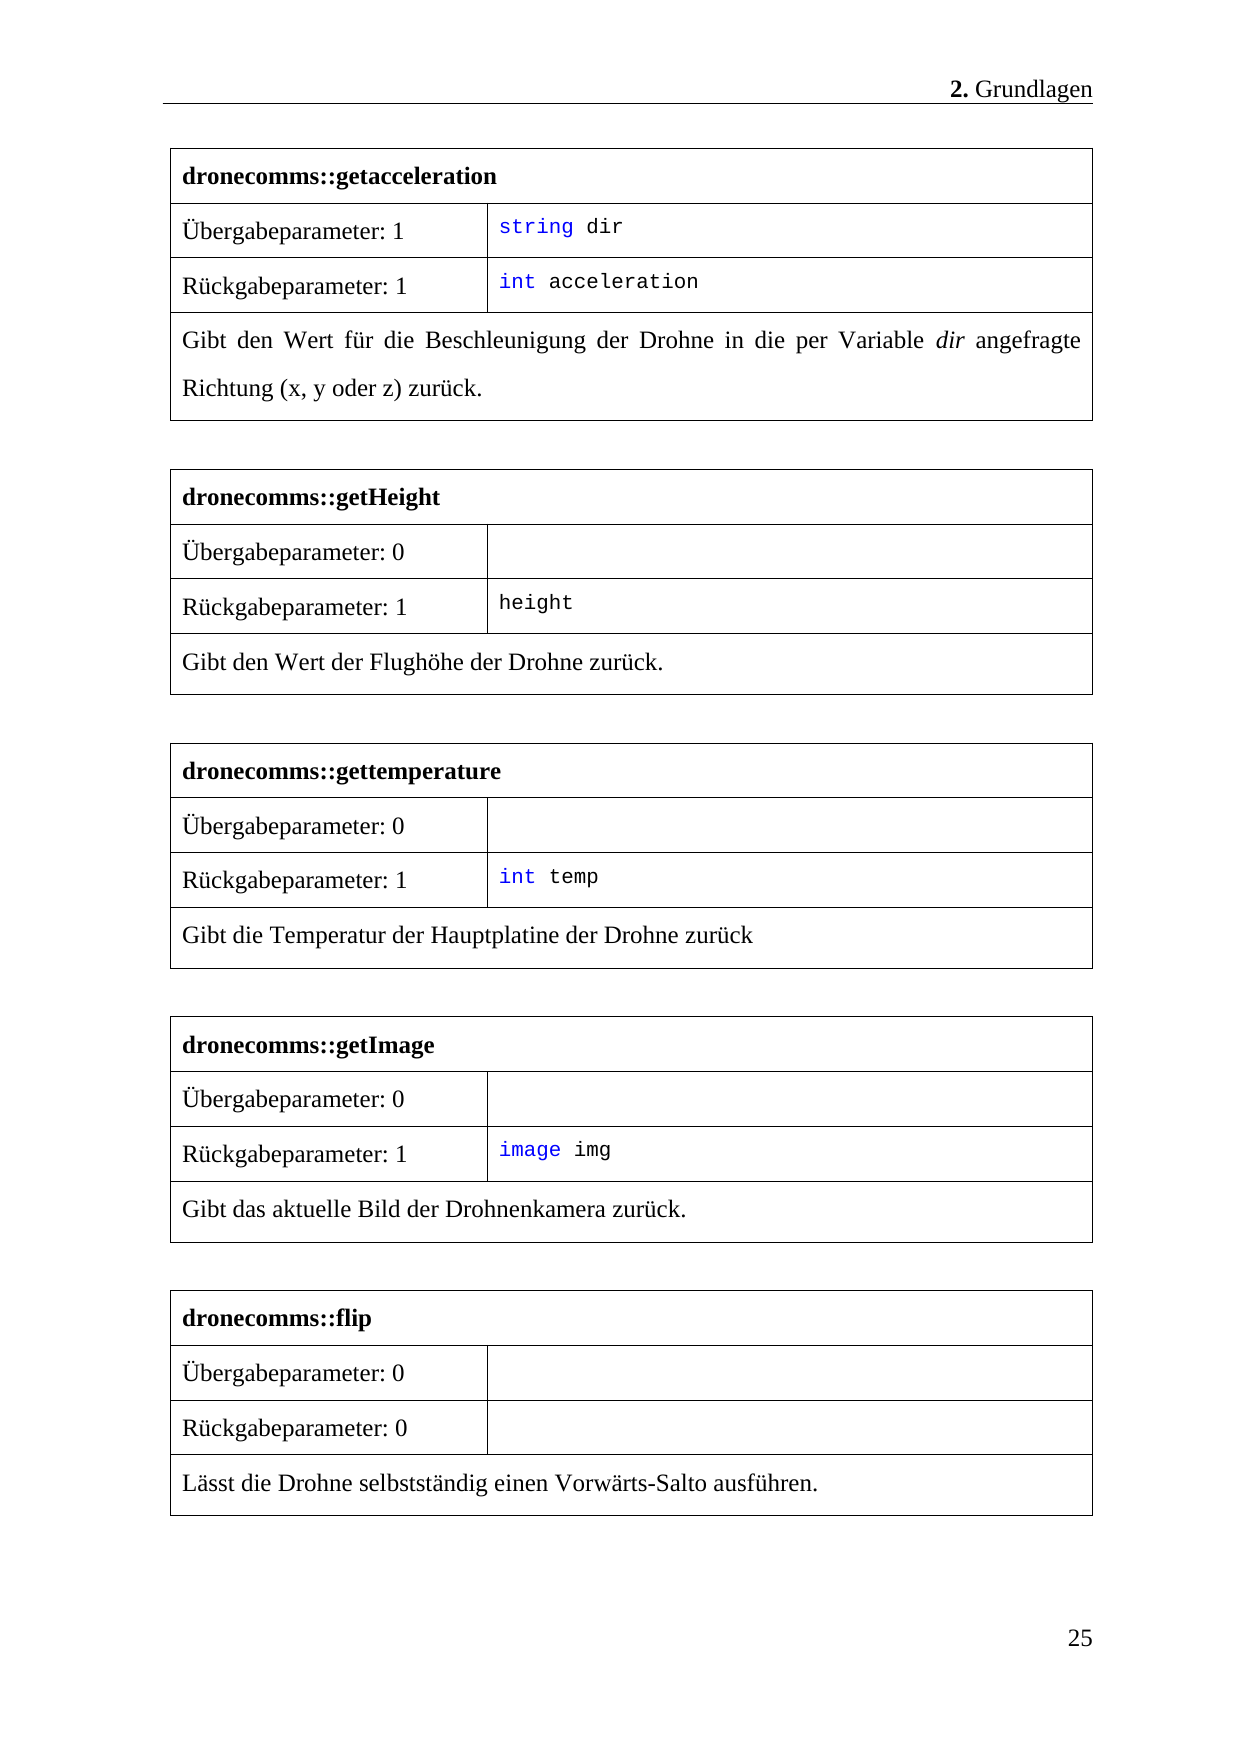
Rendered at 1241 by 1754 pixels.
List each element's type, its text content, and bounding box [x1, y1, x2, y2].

table_cell Übergabeparameter: 1 [171, 204, 487, 257]
table_cell Rückgabeparameter: 1 [171, 853, 487, 907]
table_cell Lässt die Drohne selbstständig einen Vorwärts-Salto ausführen. [171, 1455, 1092, 1515]
table_cell int temp [488, 853, 1092, 907]
table_cell height [488, 579, 1092, 633]
table_cell Gibt den Wert für die Beschleunigung der Drohne in die per Variable dir angefragte Richtung (x, y oder z) zurück. [171, 313, 1092, 420]
table_cell Rückgabeparameter: 0 [171, 1401, 487, 1454]
table_cell Gibt das aktuelle Bild der Drohnenkamera zurück. [171, 1182, 1092, 1242]
table_header dronecomms::getacceleration [171, 149, 1092, 202]
table_cell int acceleration [488, 258, 1092, 312]
table_cell [488, 1346, 1092, 1399]
table_cell [488, 1401, 1092, 1454]
table_cell Übergabeparameter: 0 [171, 798, 487, 852]
table_cell [488, 798, 1092, 852]
table_cell Gibt den Wert der Flughöhe der Drohne zurück. [171, 634, 1092, 694]
table_cell string dir [488, 204, 1092, 257]
table_cell Rückgabeparameter: 1 [171, 258, 487, 312]
table_cell Gibt die Temperatur der Hauptplatine der Drohne zurück [171, 908, 1092, 968]
table_header dronecomms::gettemperature [171, 744, 1092, 797]
table_cell Übergabeparameter: 0 [171, 1072, 487, 1126]
table_cell Rückgabeparameter: 1 [171, 579, 487, 633]
table_cell image img [488, 1127, 1092, 1181]
table_cell Übergabeparameter: 0 [171, 525, 487, 578]
table_cell Übergabeparameter: 0 [171, 1346, 487, 1399]
table_header dronecomms::getImage [171, 1017, 1092, 1071]
table_header dronecomms::flip [171, 1291, 1092, 1345]
table_cell Rückgabeparameter: 1 [171, 1127, 487, 1181]
table_cell [488, 1072, 1092, 1126]
table_cell [488, 525, 1092, 578]
table_header dronecomms::getHeight [171, 470, 1092, 523]
